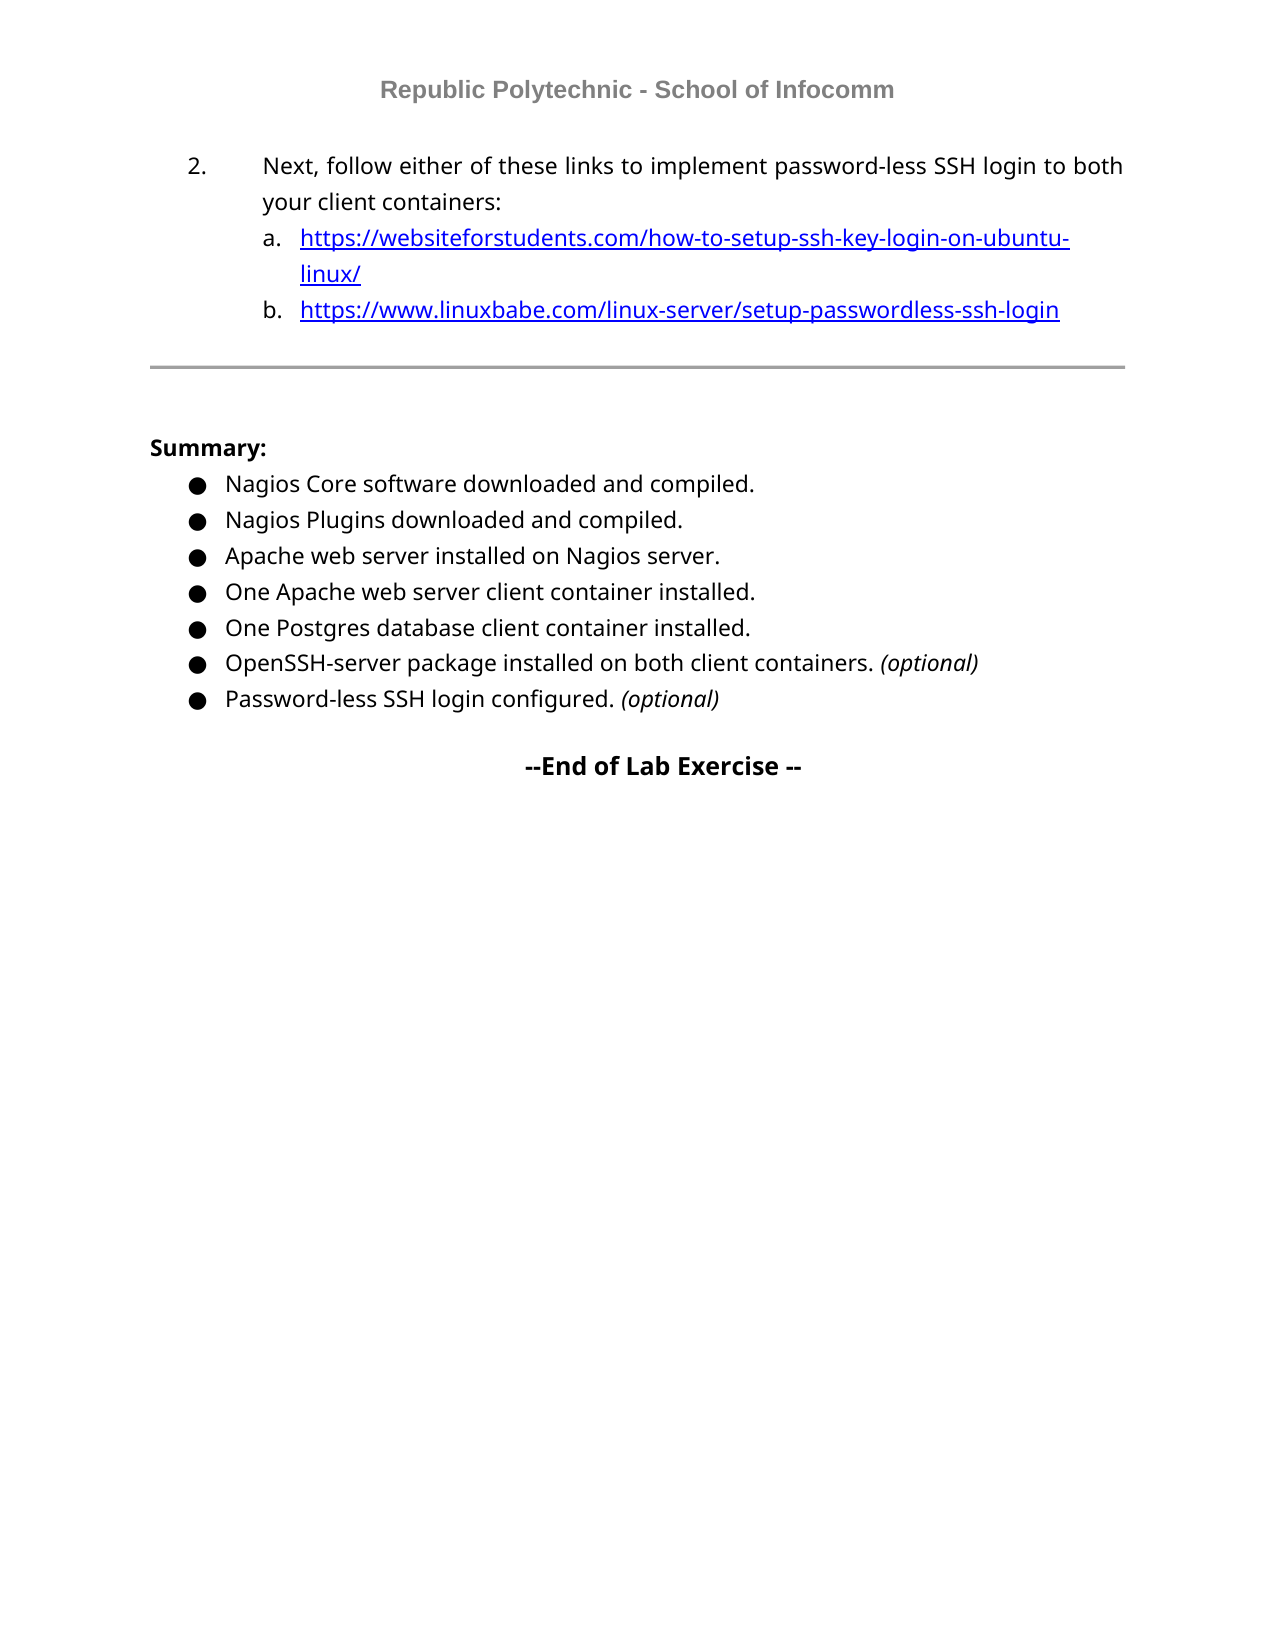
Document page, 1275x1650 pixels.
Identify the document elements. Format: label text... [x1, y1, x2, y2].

list Nagios Core software downloaded and compiled. [187, 468, 1125, 499]
list Nagios Plugins downloaded and compiled. [187, 504, 1125, 535]
list One Apache web server client container installed. [187, 576, 1125, 607]
text Summary: [150, 432, 1125, 463]
text --End of Lab Exercise -- [450, 749, 1125, 783]
list OpenSSH-server package installed on both client containers. (optional) [187, 647, 1125, 679]
list Password-less SSH login configured. (optional) [187, 683, 1125, 745]
list One Postgres database client container installed. [187, 611, 1125, 643]
list Next, follow either of these links to implement password-less SSH login to both your client containers: [187, 150, 1125, 217]
list Apache web server installed on Nagios server. [187, 539, 1125, 571]
list https://www.linuxbabe.com/linux-server/setup-passwordless-ssh-login [262, 294, 1125, 325]
list https://websiteforstudents.com/how-to-setup-ssh-key-login-on-ubuntu-linux/ [262, 222, 1125, 289]
